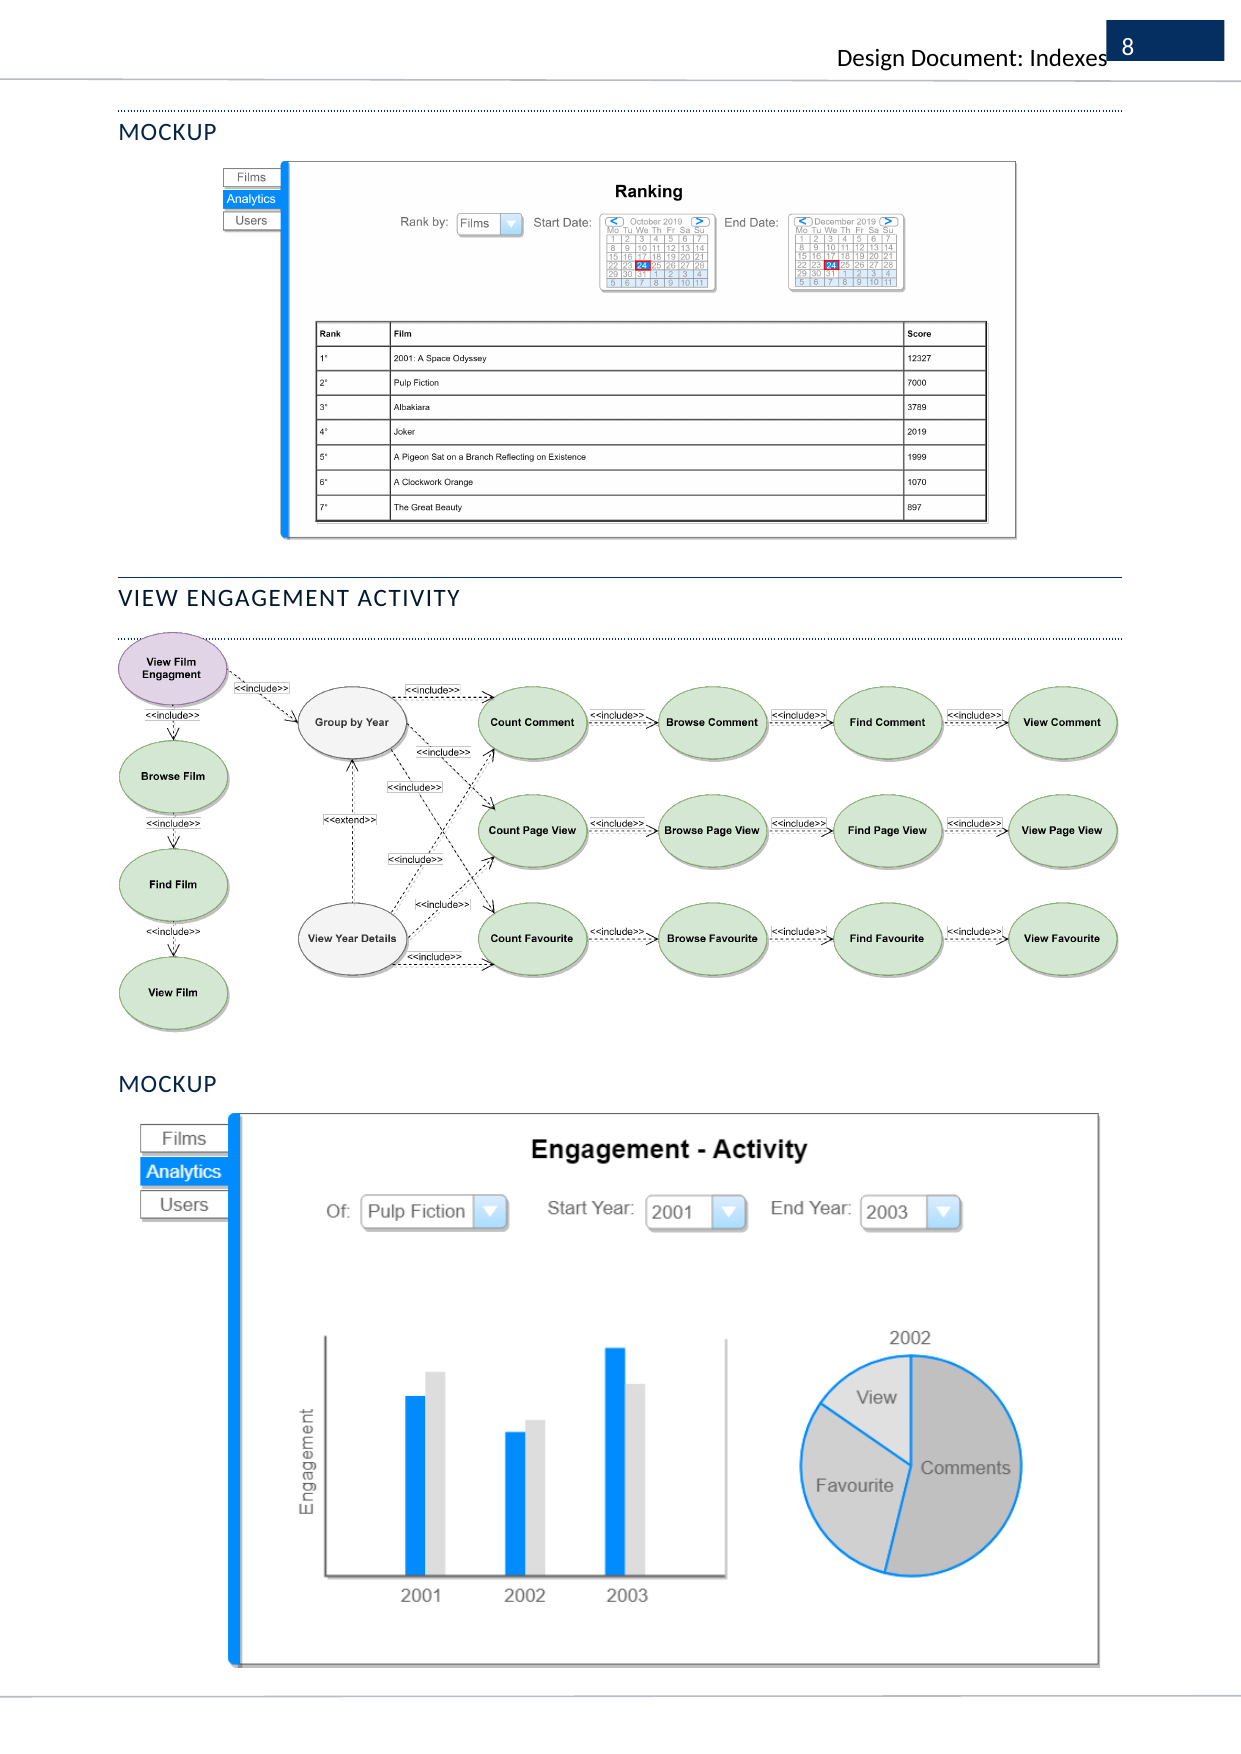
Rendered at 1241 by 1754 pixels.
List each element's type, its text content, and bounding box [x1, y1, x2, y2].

picture [223, 161, 1018, 541]
picture [140, 1113, 1100, 1668]
subtitle Mockup [118, 110, 1122, 146]
subtitle View Engagement Activity [118, 578, 1122, 613]
picture [118, 632, 1119, 1033]
